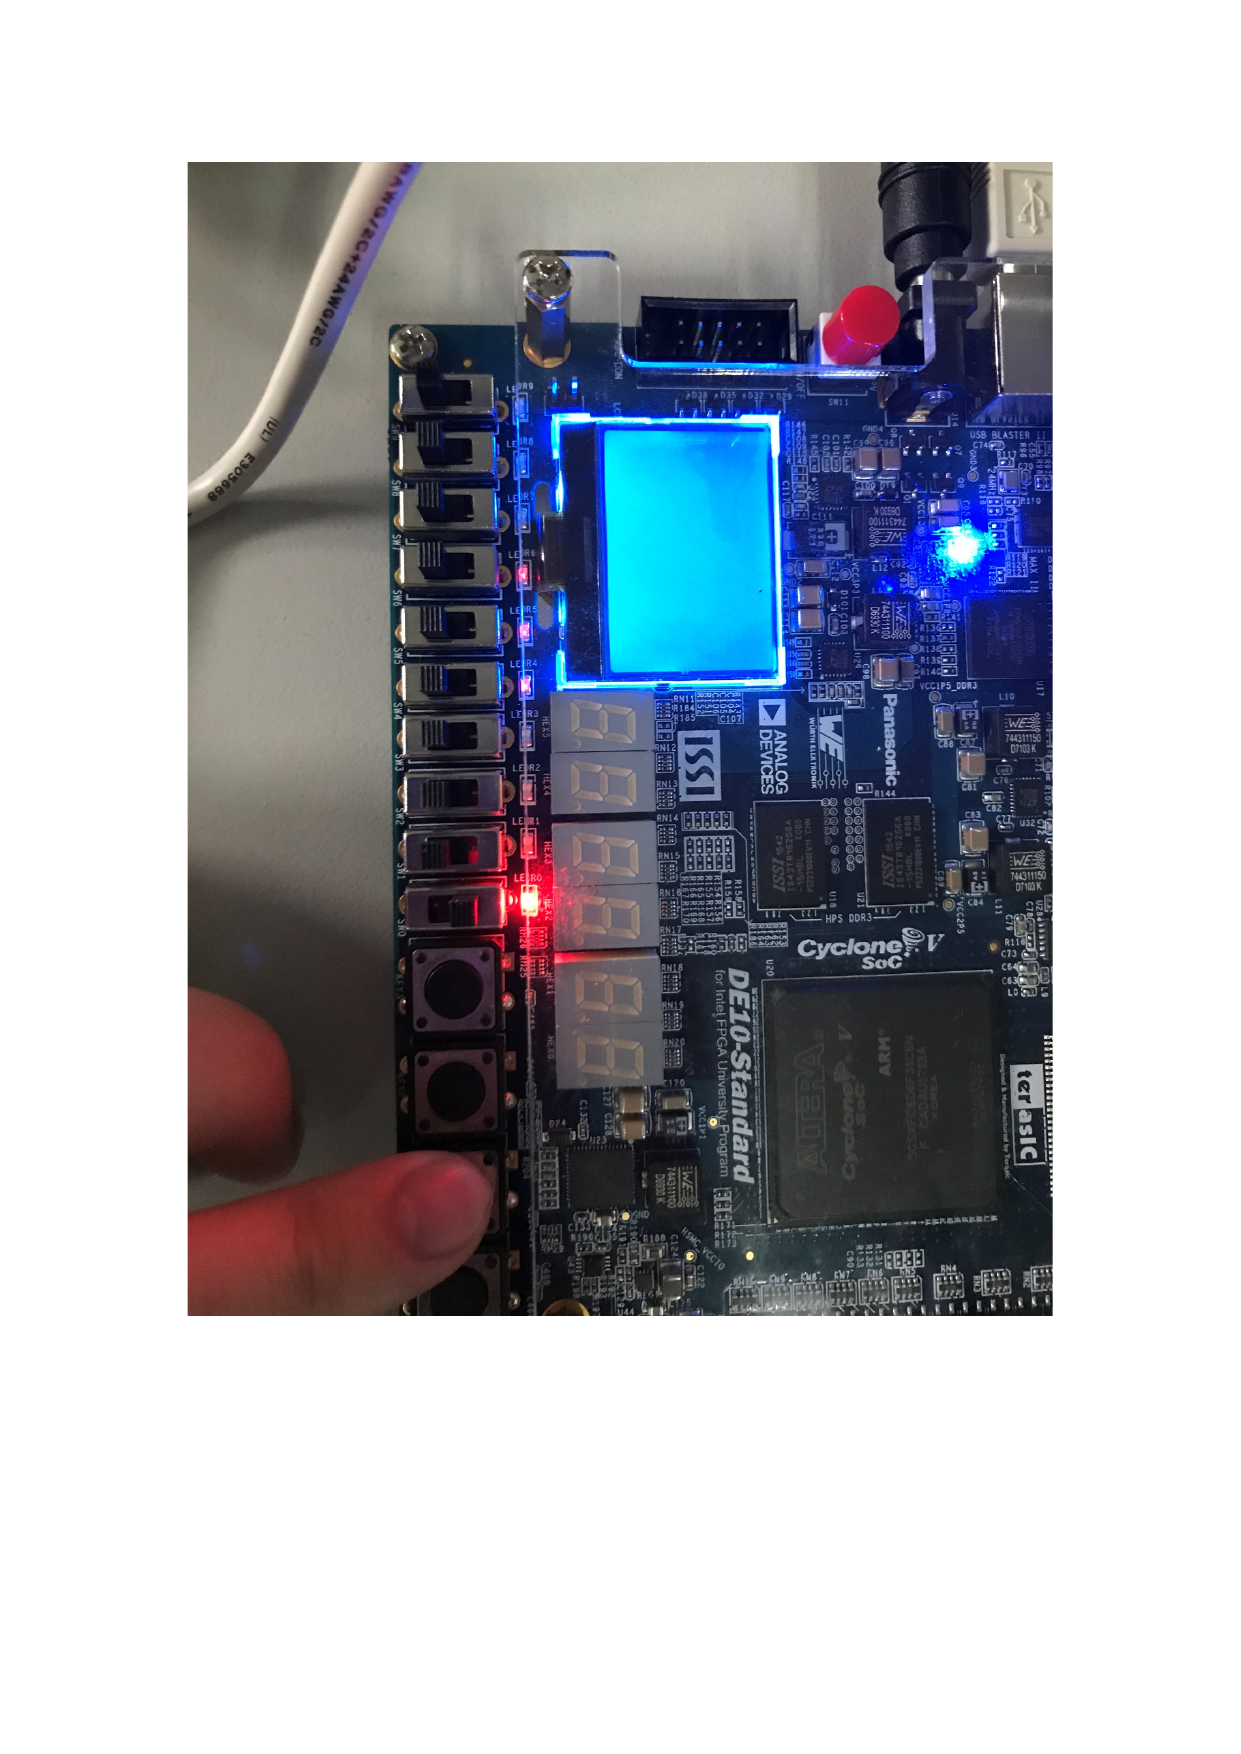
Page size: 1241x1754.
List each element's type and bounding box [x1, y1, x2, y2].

picture [187, 162, 1053, 1316]
